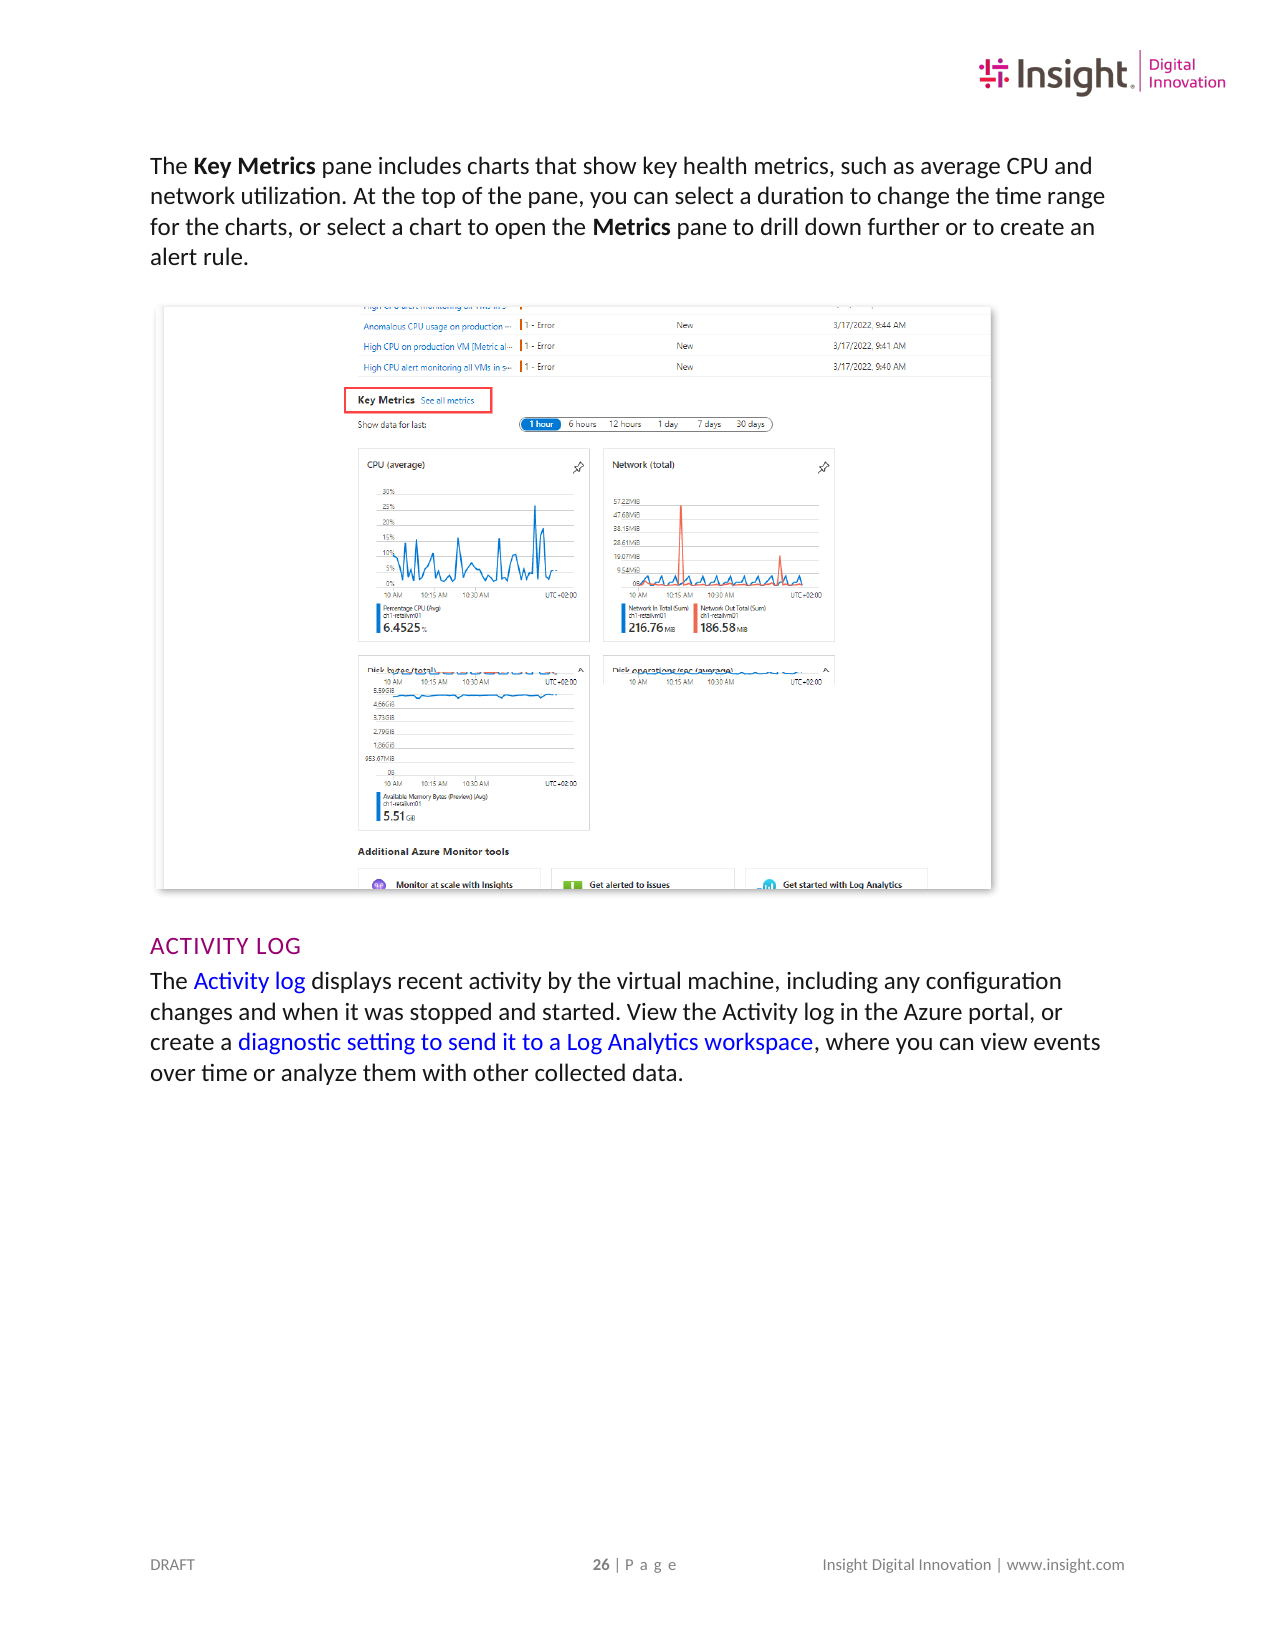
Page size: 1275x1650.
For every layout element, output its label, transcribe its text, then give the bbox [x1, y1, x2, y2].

text The Key Metrics pane includes charts that show key health metrics, such as average CPU and network utilization. At the top of the pane, you can select a duration to change the time range for the charts, or select a chart to open the Metrics pane to drill down further or to create an alert rule. [150, 150, 1125, 272]
picture [961, 26, 1251, 116]
text The Activity log displays recent activity by the virtual machine, including any configuration changes and when it was stopped and started. View the Activity log in the Azure portal, or create a diagnostic setting to send it to a Log Analytics workspace, where you can view events over time or analyze them with other collected data. [150, 966, 1125, 1088]
subtitle Activity log [150, 931, 1125, 961]
picture [156, 307, 991, 889]
